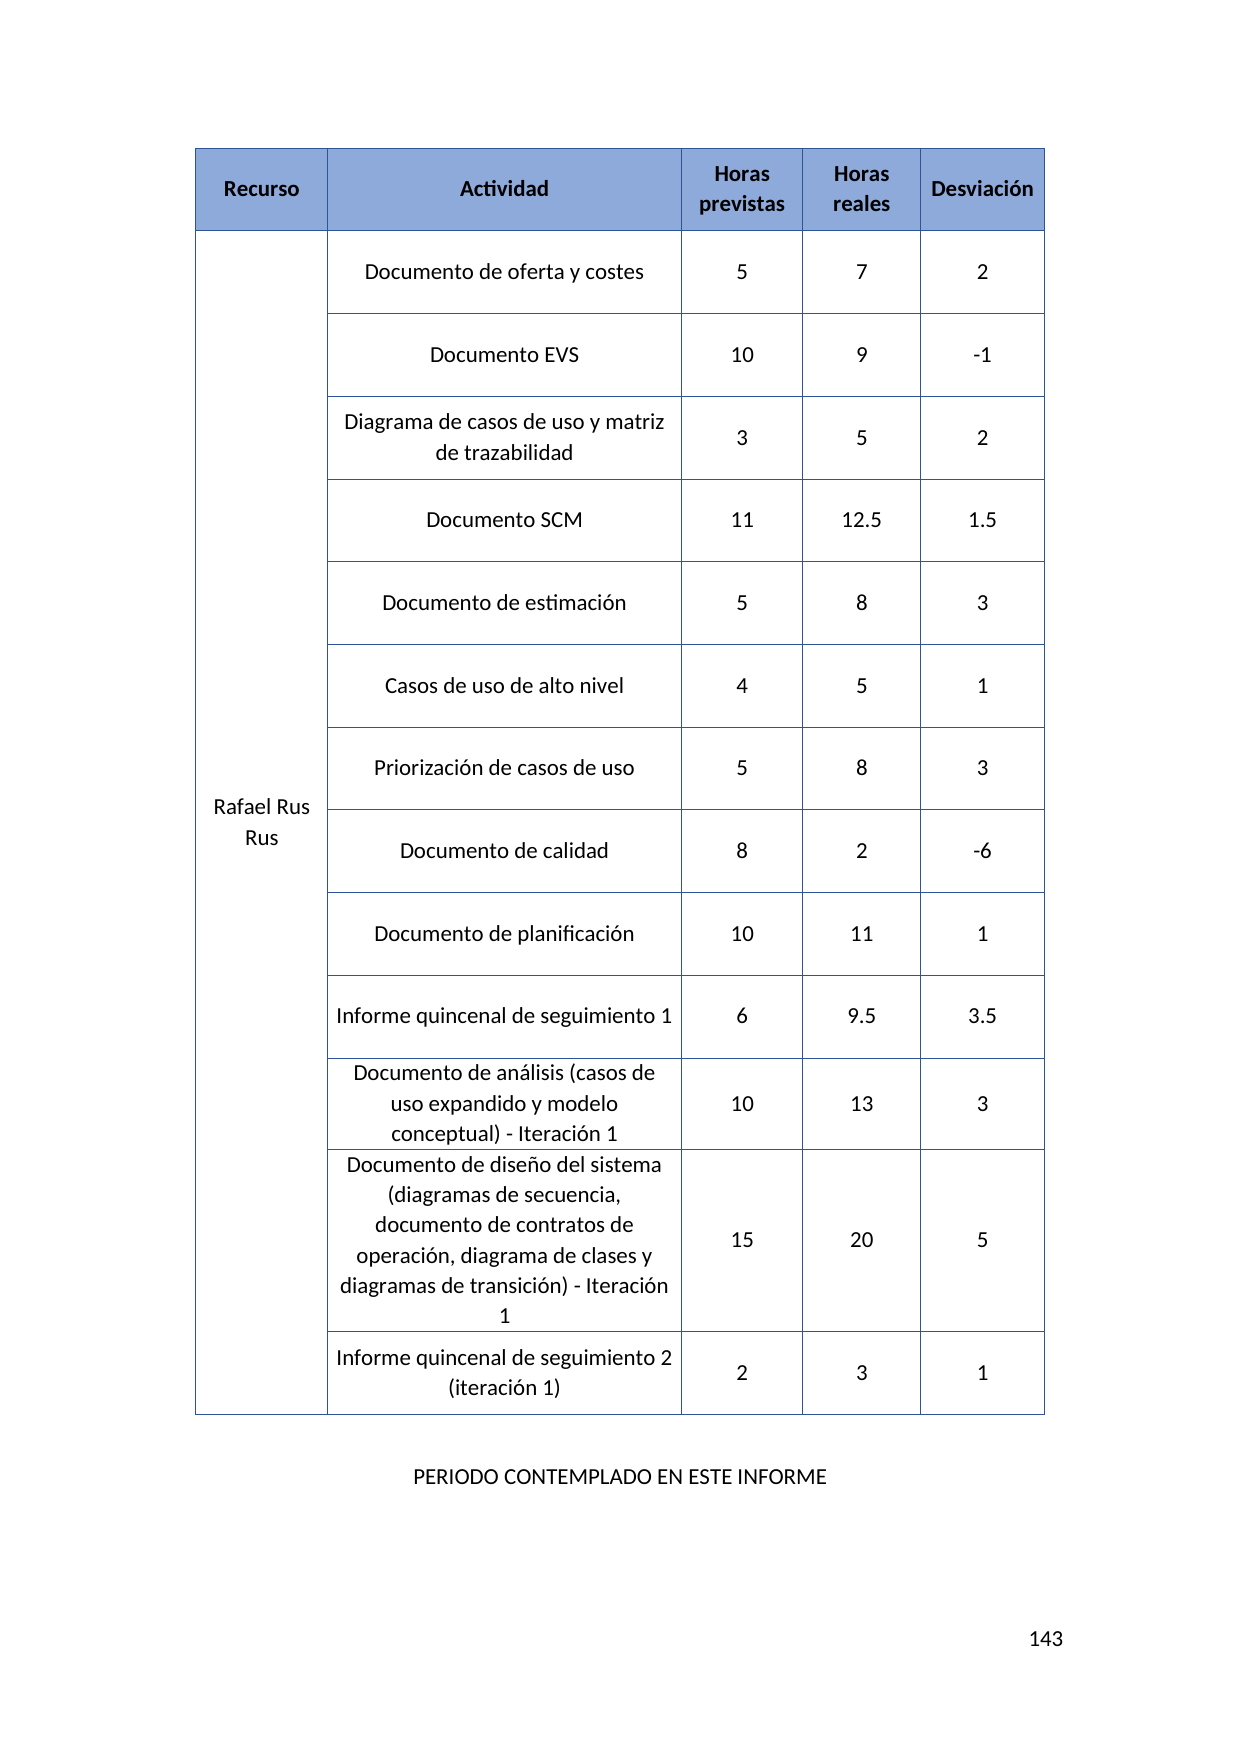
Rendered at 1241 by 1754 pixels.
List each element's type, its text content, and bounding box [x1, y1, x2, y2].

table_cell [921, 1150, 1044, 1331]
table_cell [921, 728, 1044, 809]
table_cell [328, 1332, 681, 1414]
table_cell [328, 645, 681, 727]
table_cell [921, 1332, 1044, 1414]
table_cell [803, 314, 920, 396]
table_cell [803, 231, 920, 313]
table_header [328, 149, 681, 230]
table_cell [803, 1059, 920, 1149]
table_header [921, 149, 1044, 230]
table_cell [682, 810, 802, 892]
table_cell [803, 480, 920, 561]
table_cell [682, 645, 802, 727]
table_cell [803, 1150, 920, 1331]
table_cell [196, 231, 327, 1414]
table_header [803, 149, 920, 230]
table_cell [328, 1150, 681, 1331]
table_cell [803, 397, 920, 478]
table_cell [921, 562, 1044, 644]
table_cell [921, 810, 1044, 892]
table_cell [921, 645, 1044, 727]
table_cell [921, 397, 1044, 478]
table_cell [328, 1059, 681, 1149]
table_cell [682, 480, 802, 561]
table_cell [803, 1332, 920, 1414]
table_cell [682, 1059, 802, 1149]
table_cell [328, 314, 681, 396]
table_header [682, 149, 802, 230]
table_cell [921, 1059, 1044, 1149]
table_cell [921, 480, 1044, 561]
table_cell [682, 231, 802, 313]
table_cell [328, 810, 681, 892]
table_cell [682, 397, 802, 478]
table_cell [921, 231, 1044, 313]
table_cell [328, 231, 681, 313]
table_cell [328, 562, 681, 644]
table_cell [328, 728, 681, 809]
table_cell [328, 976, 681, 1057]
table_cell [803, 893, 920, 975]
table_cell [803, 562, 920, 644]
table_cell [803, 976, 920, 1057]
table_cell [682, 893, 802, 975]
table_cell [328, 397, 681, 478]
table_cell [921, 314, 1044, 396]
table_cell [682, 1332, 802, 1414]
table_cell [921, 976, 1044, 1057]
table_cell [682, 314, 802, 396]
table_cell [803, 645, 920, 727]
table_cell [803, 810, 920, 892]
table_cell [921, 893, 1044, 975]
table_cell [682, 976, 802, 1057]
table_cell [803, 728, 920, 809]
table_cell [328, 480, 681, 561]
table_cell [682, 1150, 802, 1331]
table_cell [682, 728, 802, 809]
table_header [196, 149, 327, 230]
text PERIODO CONTEMPLADO EN ESTE INFORME [177, 1462, 1063, 1490]
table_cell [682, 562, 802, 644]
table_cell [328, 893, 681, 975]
